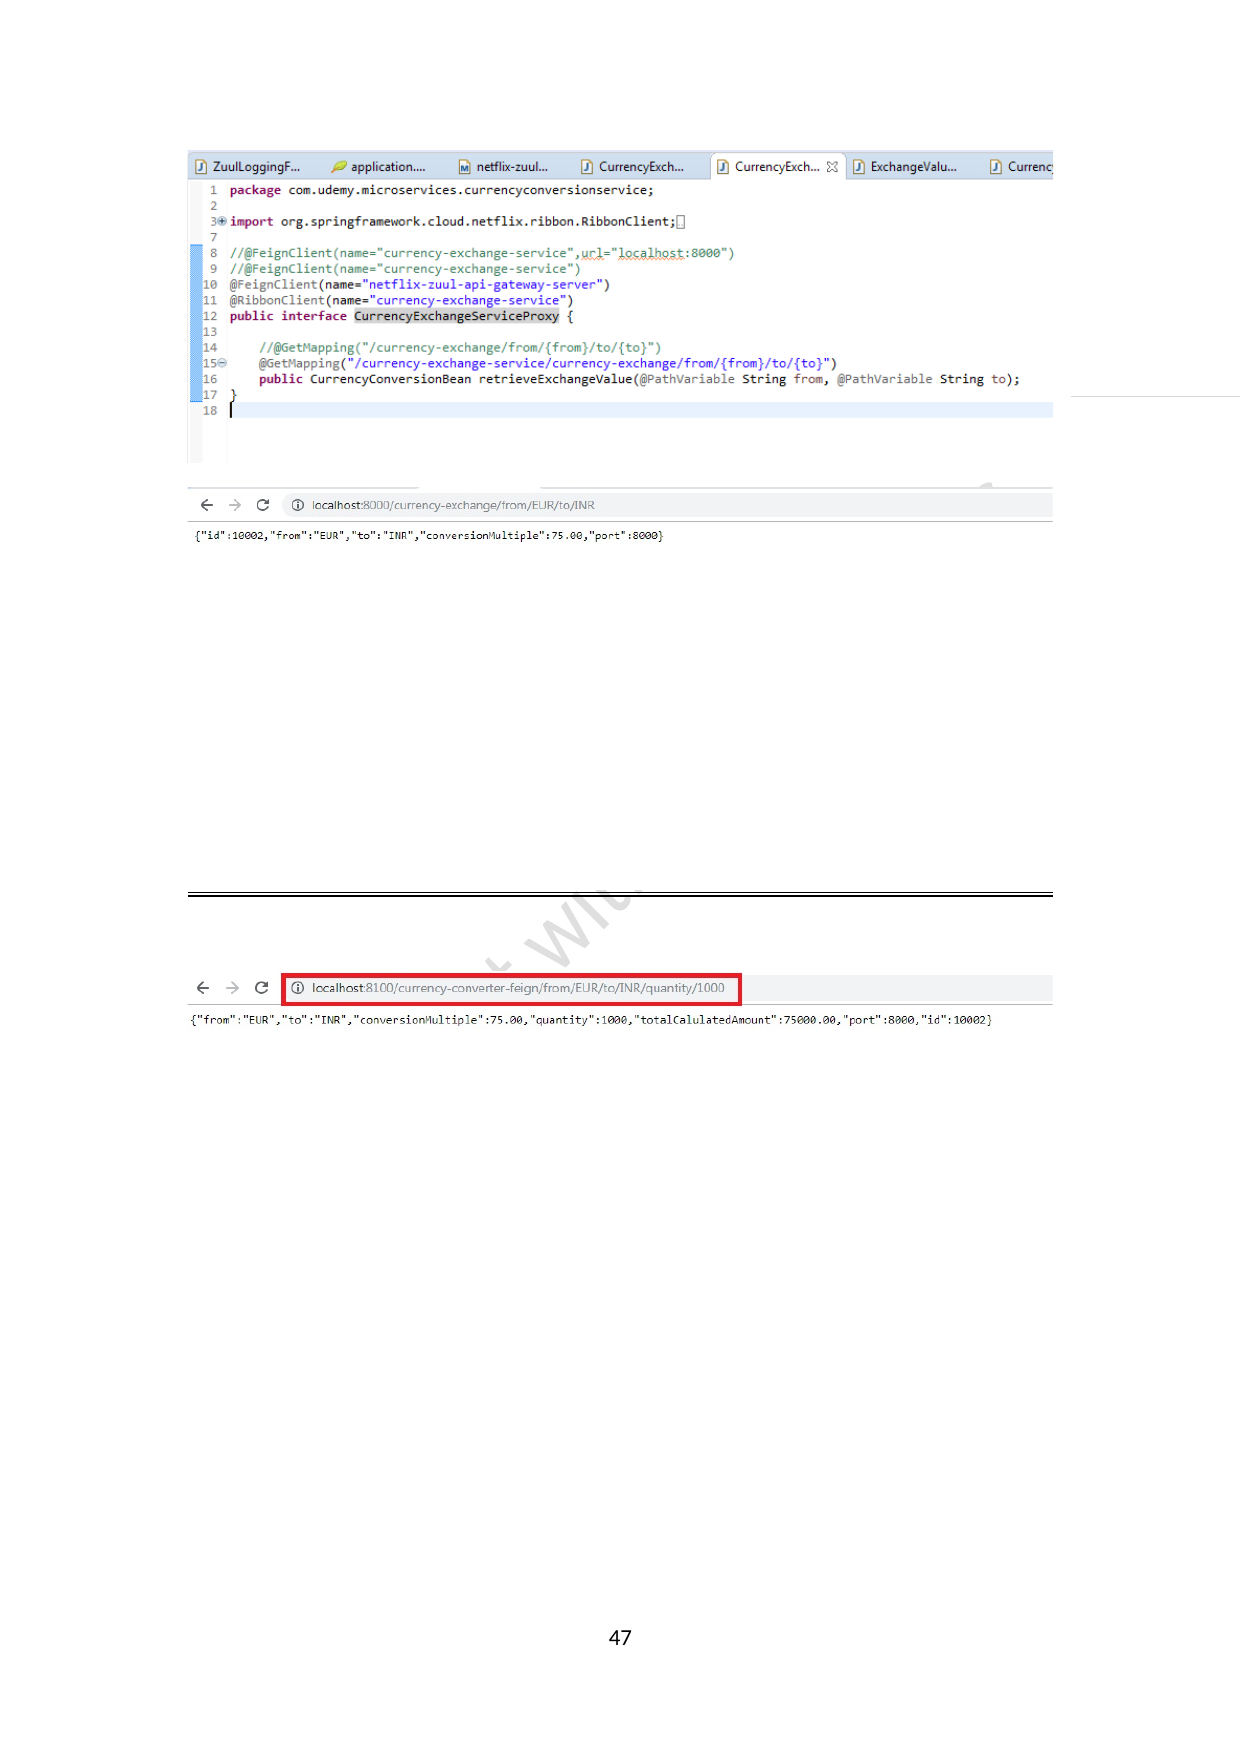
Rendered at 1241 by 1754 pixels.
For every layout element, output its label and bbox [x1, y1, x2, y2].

picture [187, 150, 1054, 463]
picture [187, 487, 1053, 890]
picture [187, 971, 1053, 1391]
